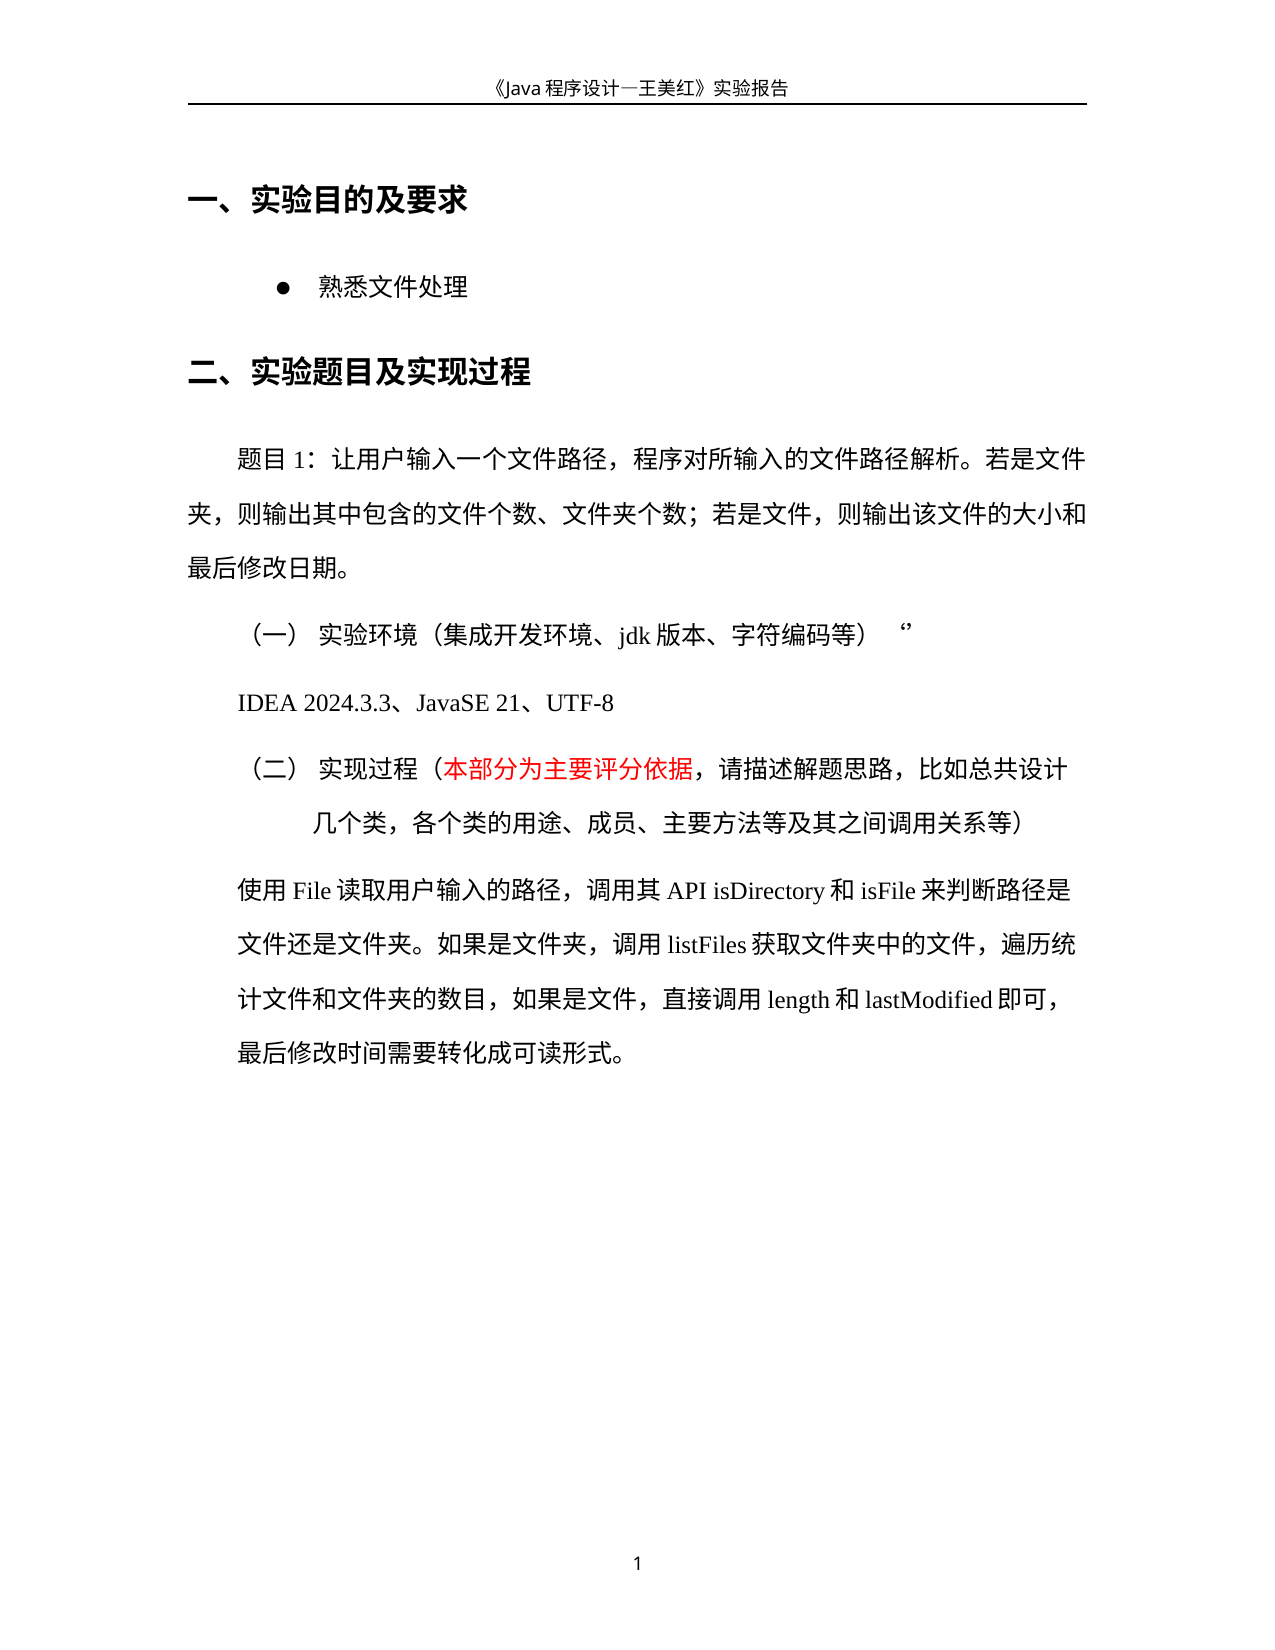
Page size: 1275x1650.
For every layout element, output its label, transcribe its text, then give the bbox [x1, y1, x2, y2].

text 二、实验题目及实现过程 [187, 347, 1087, 392]
list 使用File读取用户输入的路径，调用其API isDirectory和isFile来判断路径是文件还是文件夹。如果是文件夹，调用listFiles获取文件夹中的文件，遍历统计文件和文件夹的数目，如果是文件，直接调用length和lastModified即可，最后修改时间需要转化成可读形式。 [237, 871, 1087, 1070]
text 题目1：让用户输入一个文件路径，程序对所输入的文件路径解析。若是文件夹，则输出其中包含的文件个数、文件夹个数；若是文件，则输出该文件的大小和最后修改日期。 [187, 440, 1087, 585]
list 实验环境（集成开发环境、jdk版本、字符编码等）‘’ [237, 616, 1087, 652]
text 一、实验目的及要求 [187, 175, 1087, 220]
list 实现过程（本部分为主要评分依据，请描述解题思路，比如总共设计几个类，各个类的用途、成员、主要方法等及其之间调用关系等） [237, 749, 1087, 840]
list IDEA 2024.3.3、JavaSE 21、UTF-8 [237, 682, 1087, 719]
list 熟悉文件处理 [275, 268, 1087, 304]
